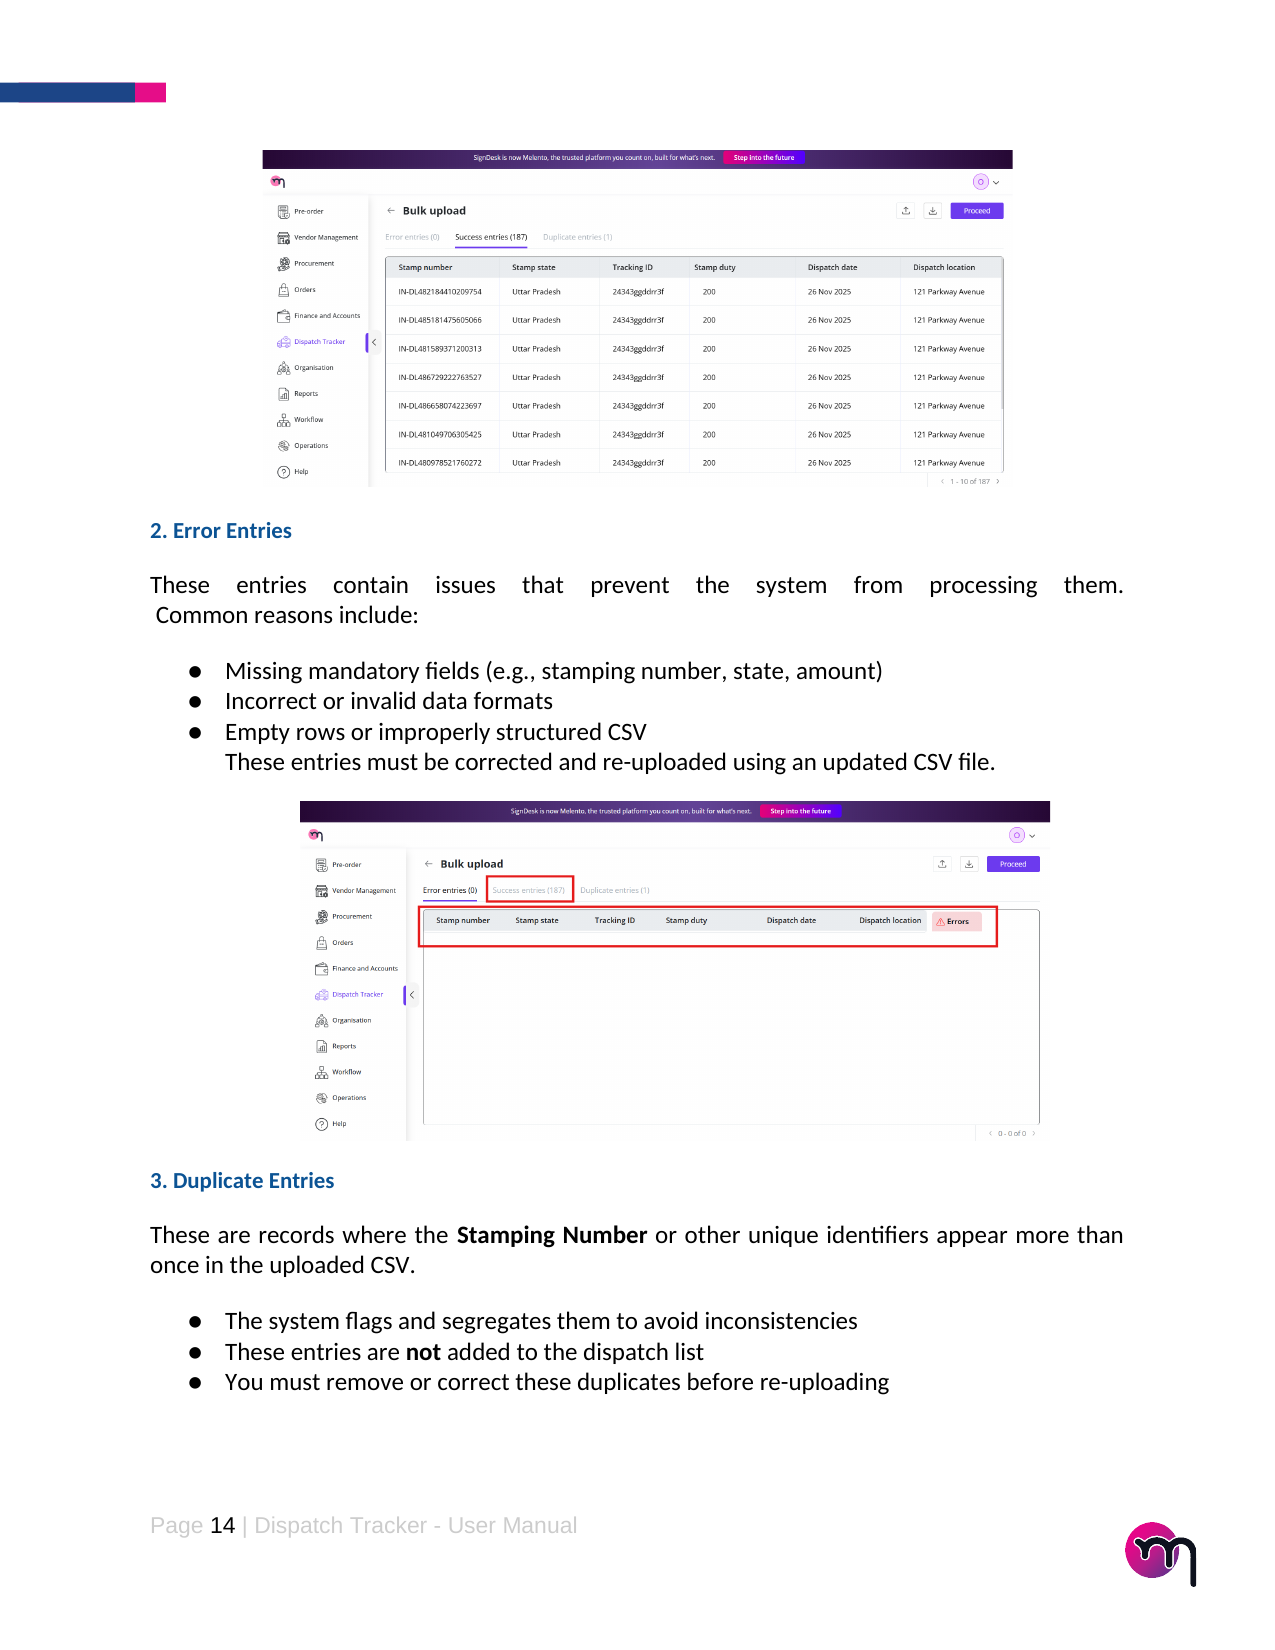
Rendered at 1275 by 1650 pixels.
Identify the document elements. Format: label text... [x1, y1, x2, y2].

subtitle 2. Error Entries [150, 516, 1125, 544]
list You must remove or correct these duplicates before re-uploading [187, 1366, 1125, 1397]
list Empty rows or improperly structured CSV These entries must be corrected and re-uploaded using an updated CSV file. [187, 716, 1125, 777]
list Incorrect or invalid data formats [187, 685, 1125, 716]
list Missing mandatory fields (e.g., stamping number, state, amount) [187, 655, 1125, 685]
subtitle 3. Duplicate Entries [150, 1166, 1125, 1194]
list The system flags and segregates them to avoid inconsistencies [187, 1305, 1125, 1336]
picture [300, 801, 1050, 1141]
list These entries are not added to the dispatch list [187, 1336, 1125, 1366]
text These entries contain issues that prevent the system from processing them. Common reasons include: [150, 569, 1125, 630]
picture [1125, 1522, 1197, 1587]
picture [262, 150, 1013, 487]
text These are records where the Stamping Number or other unique identifiers appear more than once in the uploaded CSV. [150, 1219, 1125, 1280]
